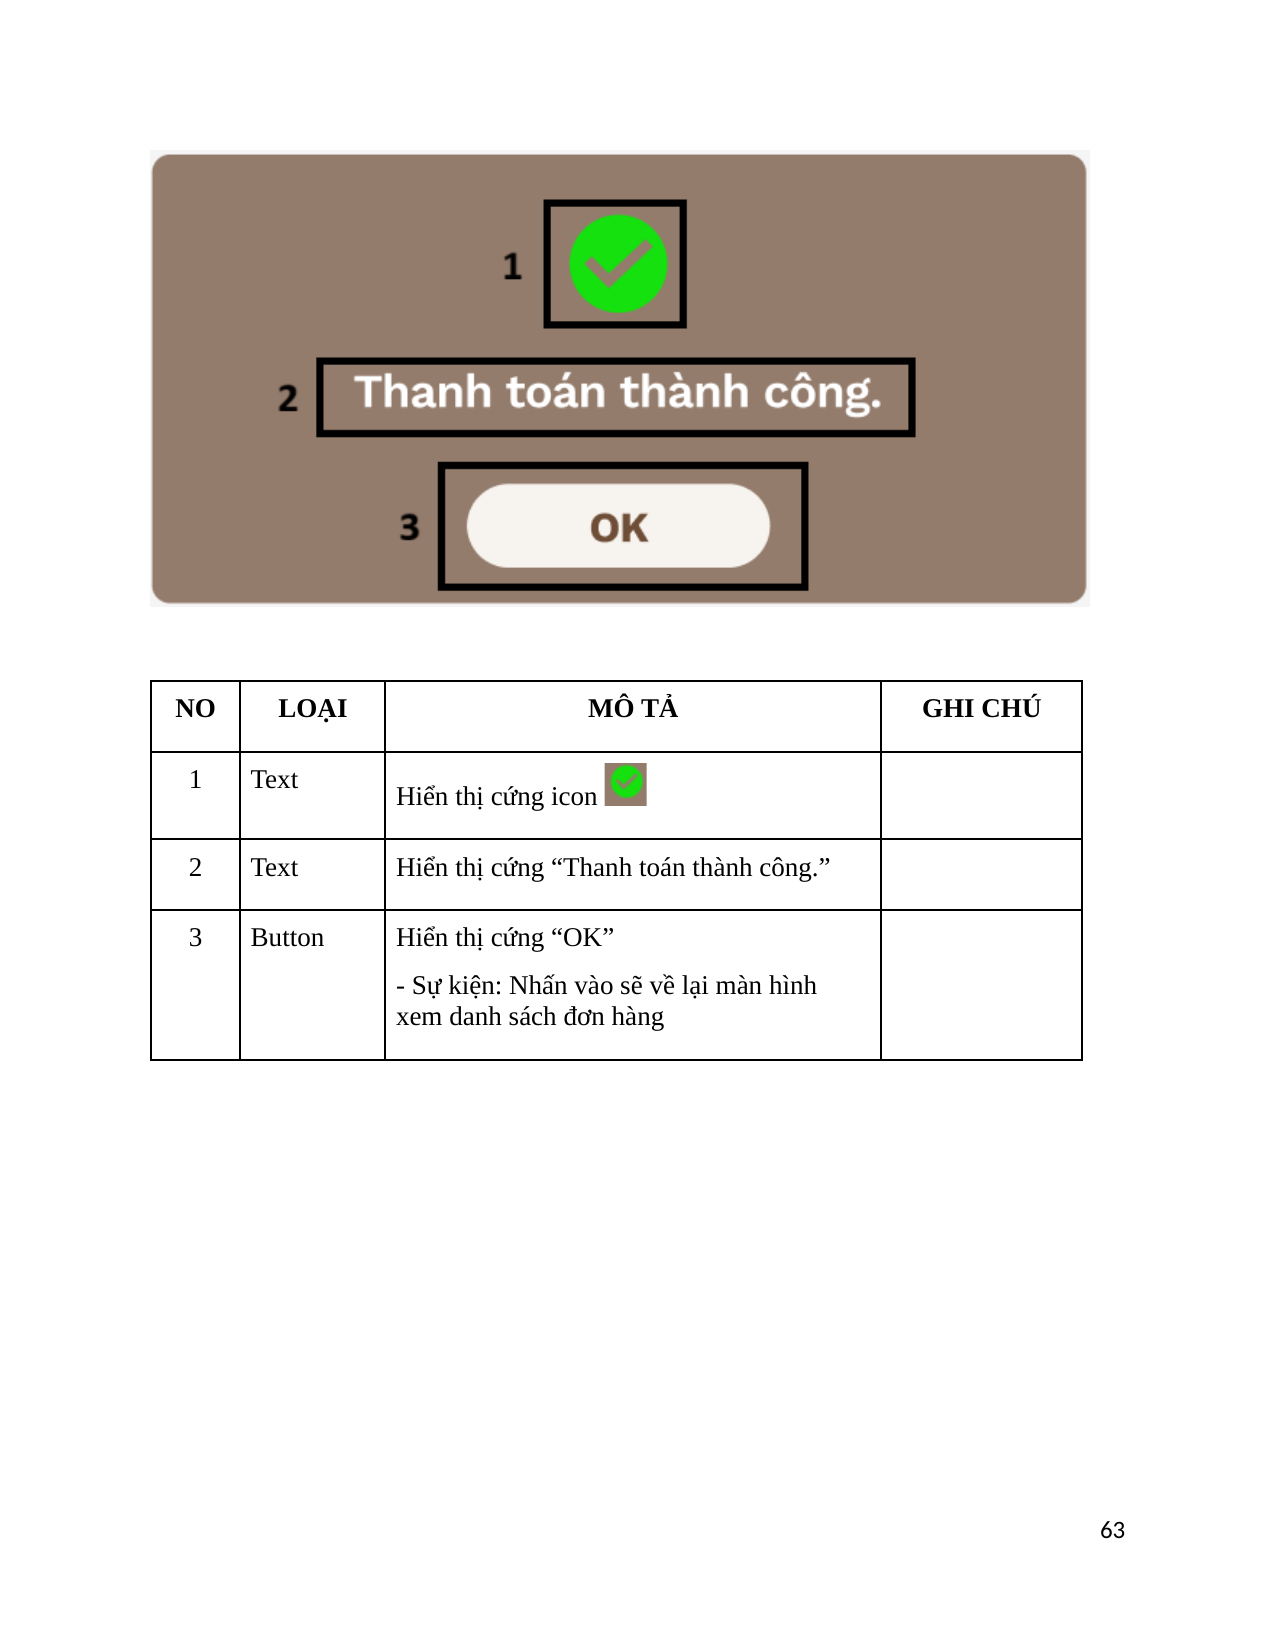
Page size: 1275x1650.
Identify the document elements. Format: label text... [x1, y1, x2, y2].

picture [604, 763, 647, 806]
table_cell 3 [152, 911, 239, 1058]
table_cell [882, 911, 1081, 1058]
table_cell 2 [152, 840, 239, 909]
picture [150, 150, 1091, 607]
table_header MÔ TẢ [386, 682, 880, 751]
table_cell [882, 840, 1081, 909]
table_cell 1 [152, 753, 239, 838]
table_cell Button [241, 911, 384, 1058]
table_cell Hiển thị cứng “Thanh toán thành công.” [386, 840, 880, 909]
table_header GHI CHÚ [882, 682, 1081, 751]
table_cell Text [241, 753, 384, 838]
table_cell Hiển thị cứng icon [386, 753, 880, 838]
table_header LOẠI [241, 682, 384, 751]
table_header NO [152, 682, 239, 751]
table_cell Text [241, 840, 384, 909]
table_cell [882, 753, 1081, 838]
table_cell Hiển thị cứng “OK” - Sự kiện: Nhấn vào sẽ về lại màn hình xem danh sách đơn hàng [386, 911, 880, 1058]
